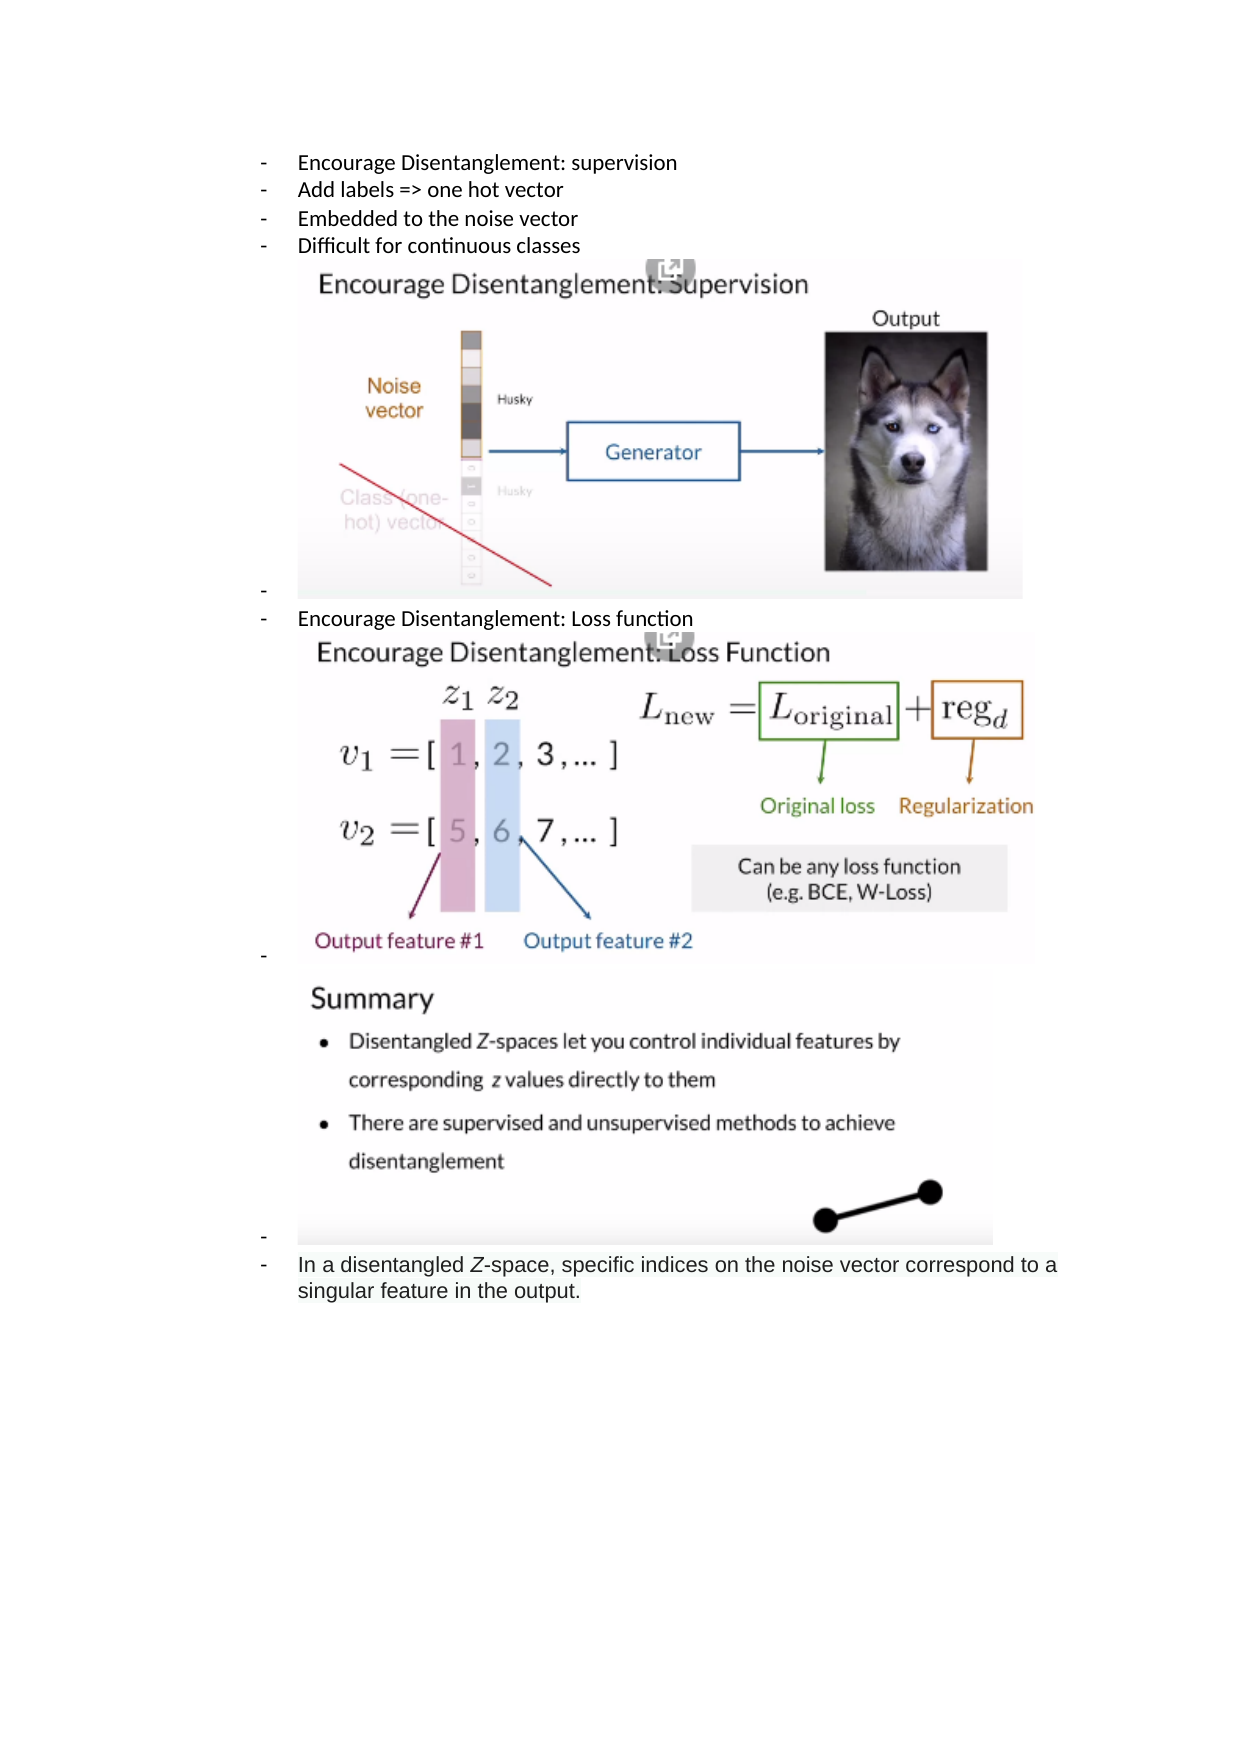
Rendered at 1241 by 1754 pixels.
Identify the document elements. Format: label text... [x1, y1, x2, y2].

picture [297, 632, 1035, 964]
list Encourage Disentanglement: Loss function [260, 604, 1093, 632]
list Add labels => one hot vector [260, 176, 1093, 204]
list In a disentangled Z-space, specific indices on the noise vector correspond to a singular feature in the output. [260, 1250, 1093, 1303]
list Difficult for continuous classes [260, 232, 1093, 260]
picture [297, 259, 1023, 599]
list Embedded to the noise vector [260, 204, 1093, 232]
list Encourage Disentanglement: supervision [260, 148, 1093, 176]
picture [297, 969, 993, 1245]
